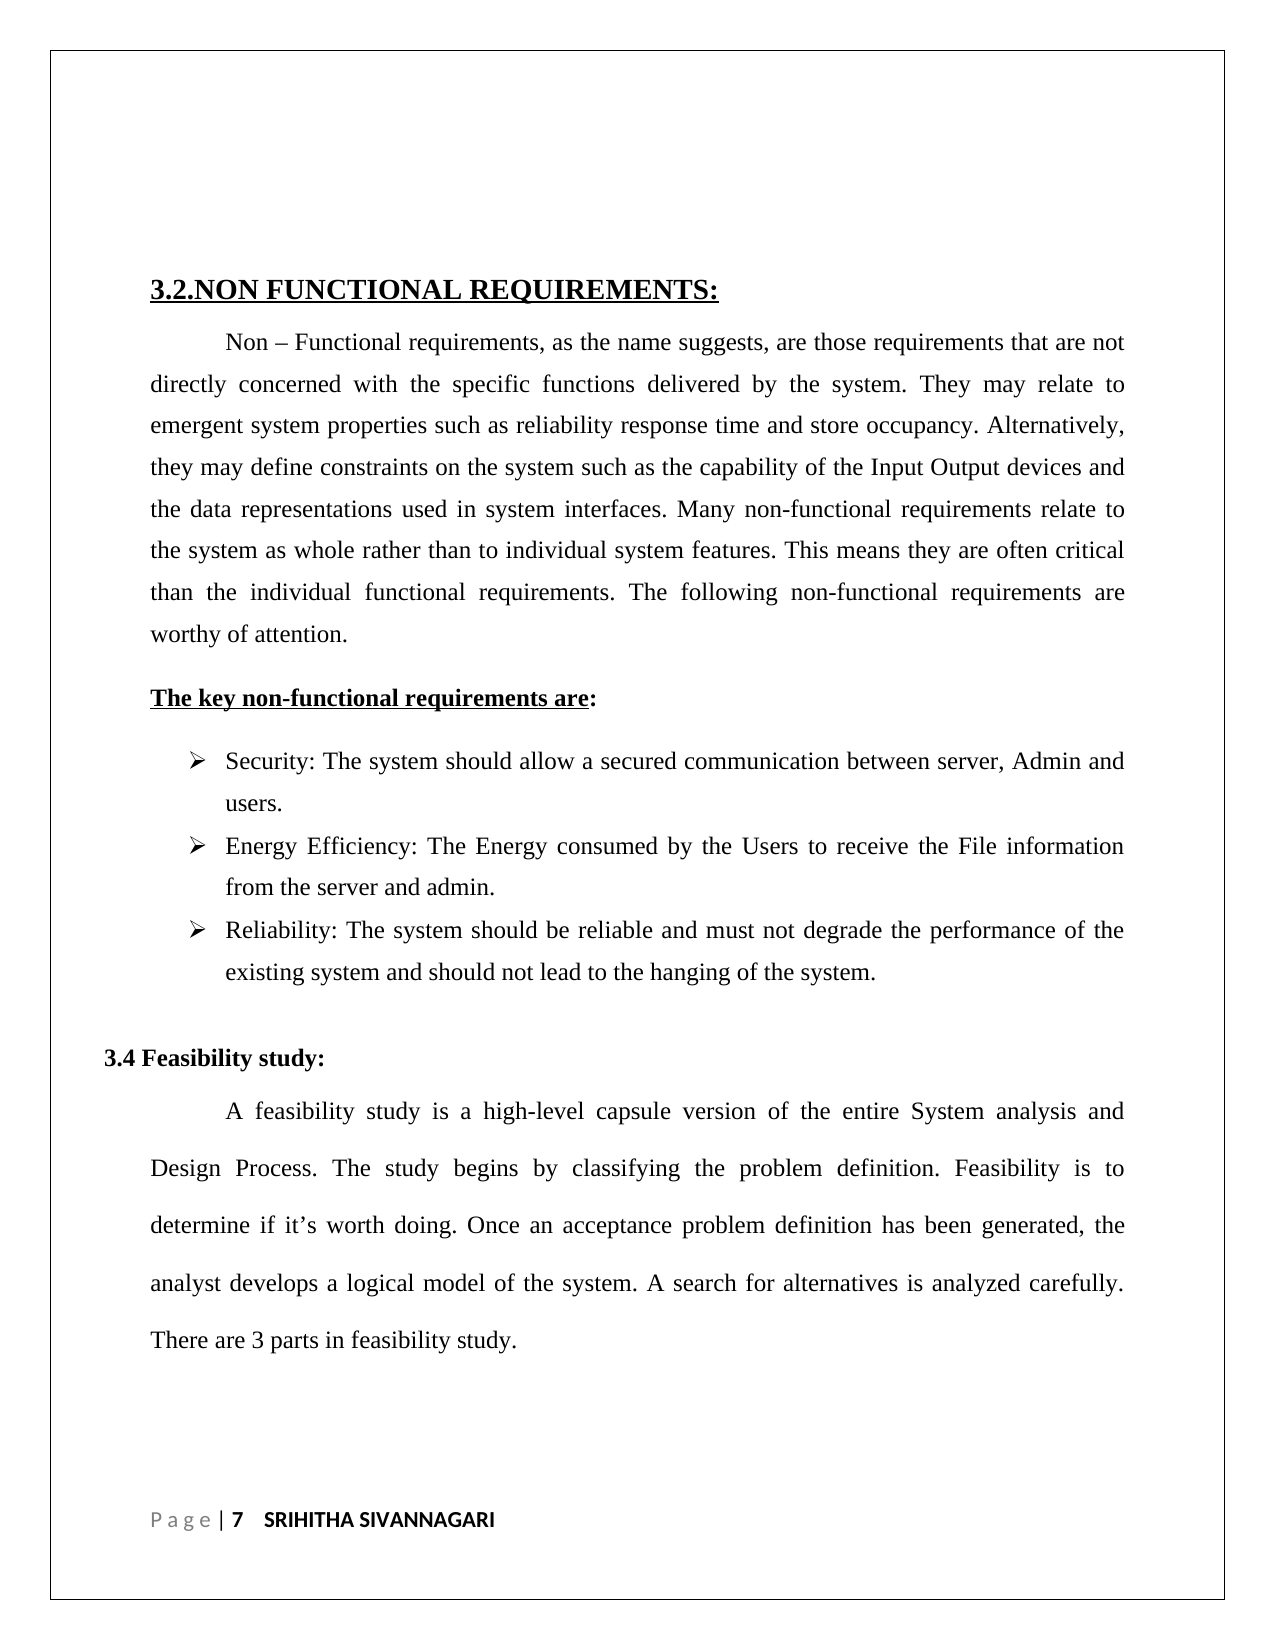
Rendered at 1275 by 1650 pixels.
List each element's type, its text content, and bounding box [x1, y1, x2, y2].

list Reliability: The system should be reliable and must not degrade the performance of the existing system and should not lead to the hanging of the system. [188, 915, 1126, 986]
text Non – Functional requirements, as the name suggests, are those requirements that are not directly concerned with the specific functions delivered by the system. They may relate to emergent system properties such as reliability response time and store occupancy. Alternatively, they may define constraints on the system such as the capability of the Input Output devices and the data representations used in system interfaces. Many non-functional requirements relate to the system as whole rather than to individual system features. This means they are often critical than the individual functional requirements. The following non-functional requirements are worthy of attention. [150, 327, 1126, 647]
list Energy Efficiency: The Energy consumed by the Users to receive the File information from the server and admin. [188, 831, 1126, 901]
text The key non-functional requirements are: [150, 683, 1183, 712]
text A feasibility study is a high-level capsule version of the entire System analysis and Design Process. The study begins by classifying the problem definition. Feasibility is to determine if it’s worth doing. Once an acceptance problem definition has been generated, the analyst develops a logical model of the system. A search for alternatives is analyzed carefully. There are 3 parts in feasibility study. [150, 1096, 1126, 1354]
text 3.4 Feasibility study: [104, 1043, 1183, 1072]
text 3.2.NON FUNCTIONAL REQUIREMENTS: [150, 272, 1183, 306]
list Security: The system should allow a secured communication between server, Admin and users. [188, 746, 1126, 816]
